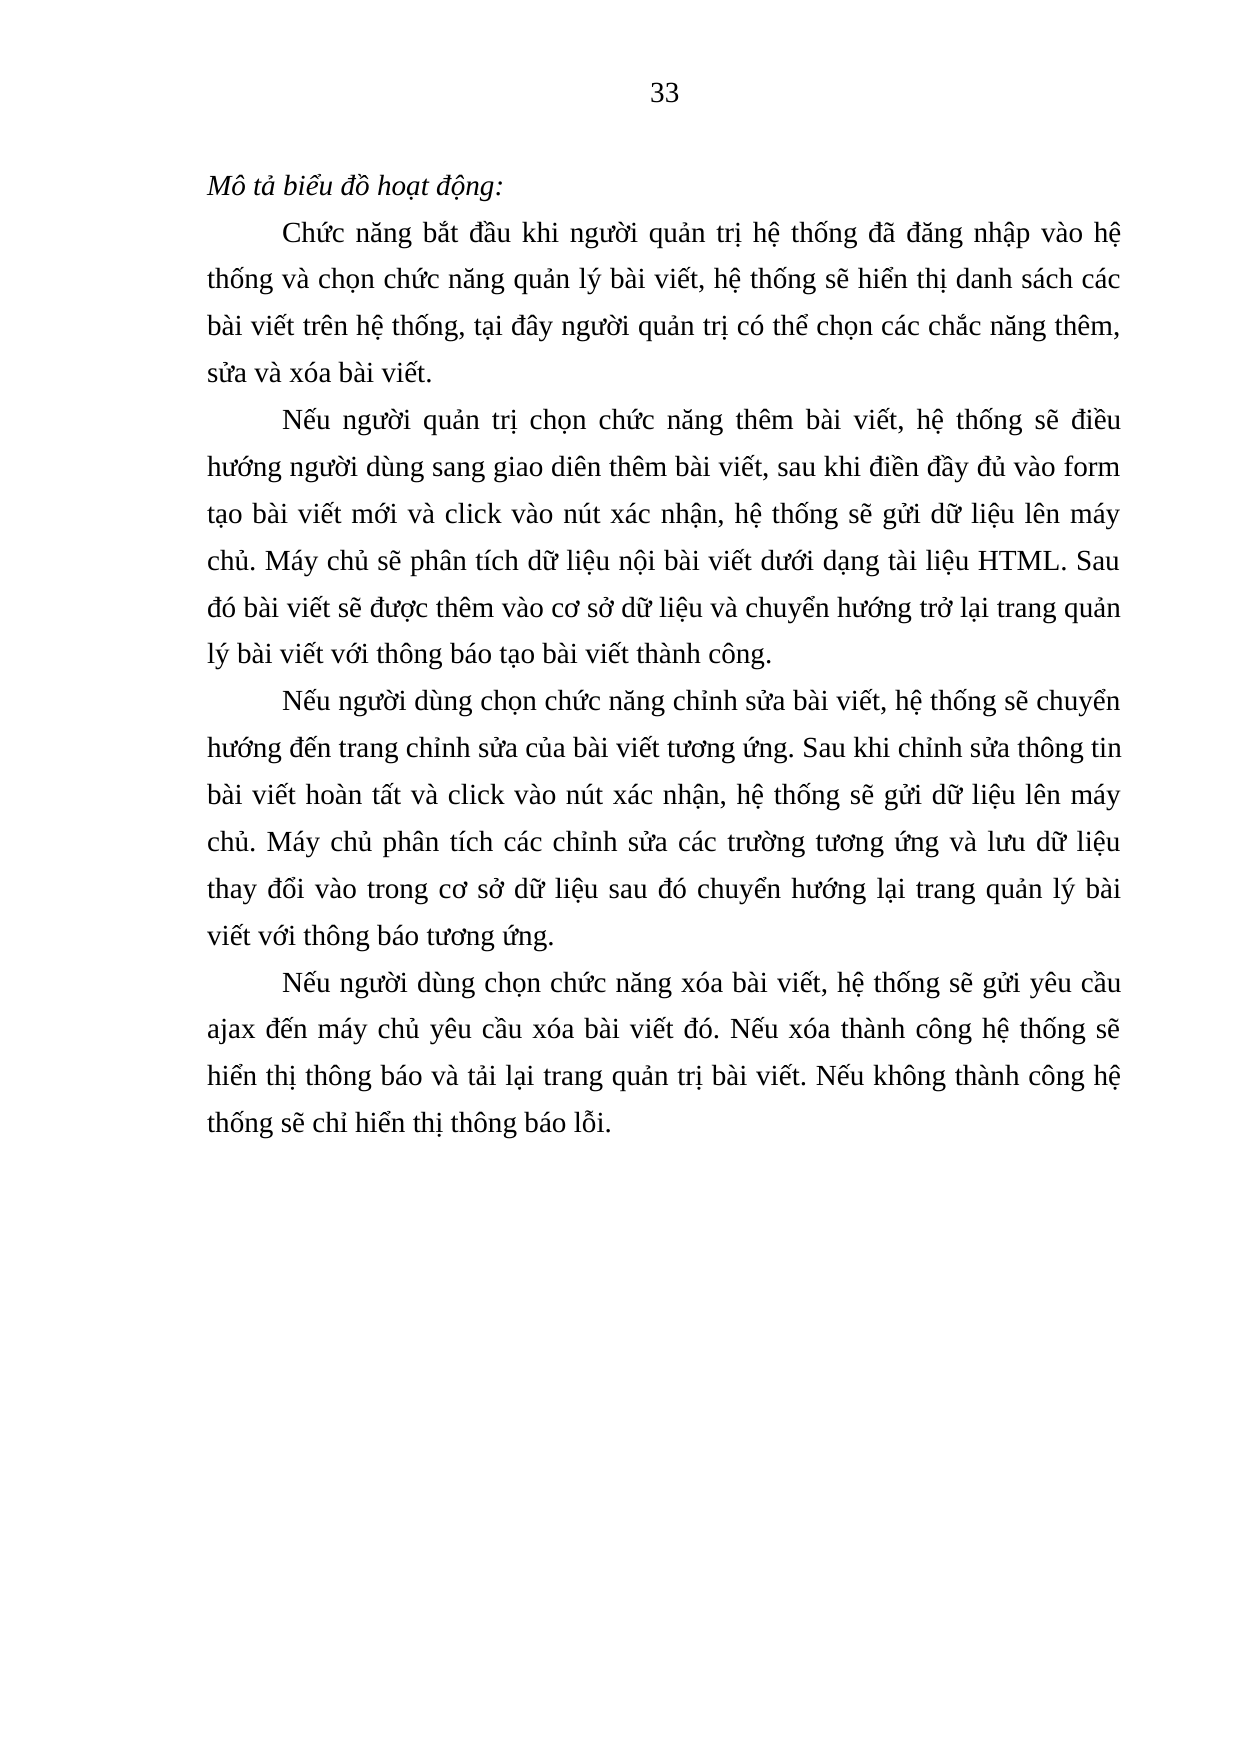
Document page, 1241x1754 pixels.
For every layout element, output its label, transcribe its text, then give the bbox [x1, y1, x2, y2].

text Nếu người dùng chọn chức năng chỉnh sửa bài viết, hệ thống sẽ chuyển hướng đến trang chỉnh sửa của bài viết tương ứng. Sau khi chỉnh sửa thông tin bài viết hoàn tất và click vào nút xác nhận, hệ thống sẽ gửi dữ liệu lên máy chủ. Máy chủ phân tích các chỉnh sửa các trường tương ứng và lưu dữ liệu thay đổi vào trong cơ sở dữ liệu sau đó chuyển hướng lại trang quản lý bài viết với thông báo tương ứng. [207, 683, 1122, 951]
text Nếu người quản trị chọn chức năng thêm bài viết, hệ thống sẽ điều hướng người dùng sang giao diên thêm bài viết, sau khi điền đầy đủ vào form tạo bài viết mới và click vào nút xác nhận, hệ thống sẽ gửi dữ liệu lên máy chủ. Máy chủ sẽ phân tích dữ liệu nội bài viết dưới dạng tài liệu HTML. Sau đó bài viết sẽ được thêm vào cơ sở dữ liệu và chuyển hướng trở lại trang quản lý bài viết với thông báo tạo bài viết thành công. [207, 402, 1122, 670]
text Nếu người dùng chọn chức năng xóa bài viết, hệ thống sẽ gửi yêu cầu ajax đến máy chủ yêu cầu xóa bài viết đó. Nếu xóa thành công hệ thống sẽ hiển thị thông báo và tải lại trang quản trị bài viết. Nếu không thành công hệ thống sẽ chỉ hiển thị thông báo lỗi. [207, 965, 1122, 1139]
text Mô tả biểu đồ hoạt động: [207, 168, 1122, 201]
text Chức năng bắt đầu khi người quản trị hệ thống đã đăng nhập vào hệ thống và chọn chức năng quản lý bài viết, hệ thống sẽ hiển thị danh sách các bài viết trên hệ thống, tại đây người quản trị có thể chọn các chắc năng thêm, sửa và xóa bài viết. [207, 215, 1122, 389]
